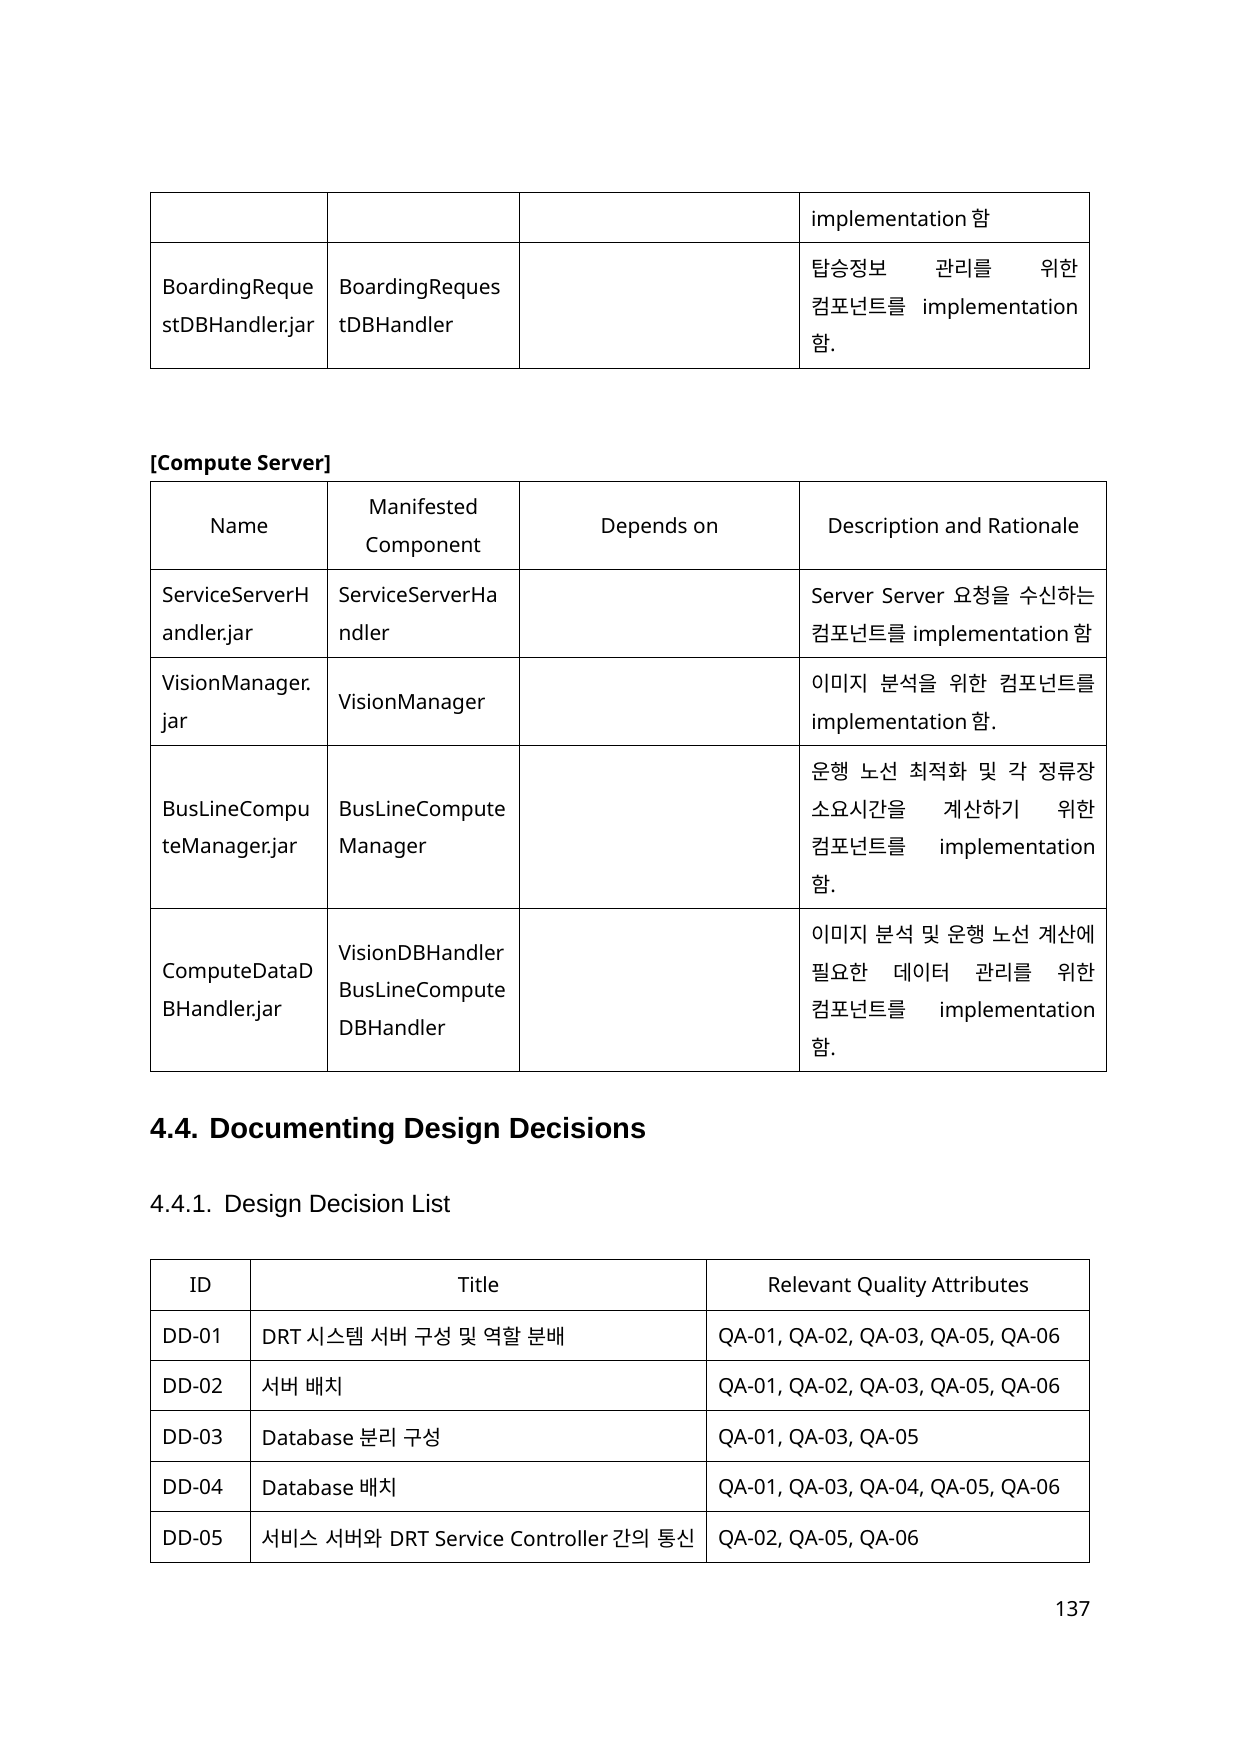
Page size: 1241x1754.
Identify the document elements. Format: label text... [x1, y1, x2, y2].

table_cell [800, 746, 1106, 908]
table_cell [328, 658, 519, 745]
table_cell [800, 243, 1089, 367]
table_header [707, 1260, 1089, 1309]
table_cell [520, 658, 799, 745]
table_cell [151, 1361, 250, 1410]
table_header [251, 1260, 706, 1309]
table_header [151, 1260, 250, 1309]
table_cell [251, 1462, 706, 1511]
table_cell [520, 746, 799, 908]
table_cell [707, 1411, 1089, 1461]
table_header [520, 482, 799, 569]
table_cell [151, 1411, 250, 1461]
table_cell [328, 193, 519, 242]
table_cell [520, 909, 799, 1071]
text [Compute Server] [150, 443, 1090, 481]
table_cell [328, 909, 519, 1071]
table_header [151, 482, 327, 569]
subtitle Design Decision List [150, 1184, 1090, 1222]
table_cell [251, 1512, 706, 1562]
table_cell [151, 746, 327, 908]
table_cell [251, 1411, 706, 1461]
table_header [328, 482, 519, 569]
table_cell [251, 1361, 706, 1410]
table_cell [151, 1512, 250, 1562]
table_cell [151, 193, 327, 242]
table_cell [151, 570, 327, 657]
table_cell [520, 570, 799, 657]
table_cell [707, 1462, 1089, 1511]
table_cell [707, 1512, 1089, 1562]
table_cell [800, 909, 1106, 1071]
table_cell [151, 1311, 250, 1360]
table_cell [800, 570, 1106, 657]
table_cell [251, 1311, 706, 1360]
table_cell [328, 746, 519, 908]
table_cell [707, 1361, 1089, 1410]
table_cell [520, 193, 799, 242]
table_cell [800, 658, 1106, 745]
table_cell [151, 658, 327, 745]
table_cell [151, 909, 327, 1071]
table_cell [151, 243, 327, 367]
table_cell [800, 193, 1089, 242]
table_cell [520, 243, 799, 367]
subtitle Documenting Design Decisions [150, 1109, 1090, 1147]
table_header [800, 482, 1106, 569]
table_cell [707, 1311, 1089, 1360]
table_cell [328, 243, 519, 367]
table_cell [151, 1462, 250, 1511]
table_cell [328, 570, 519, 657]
